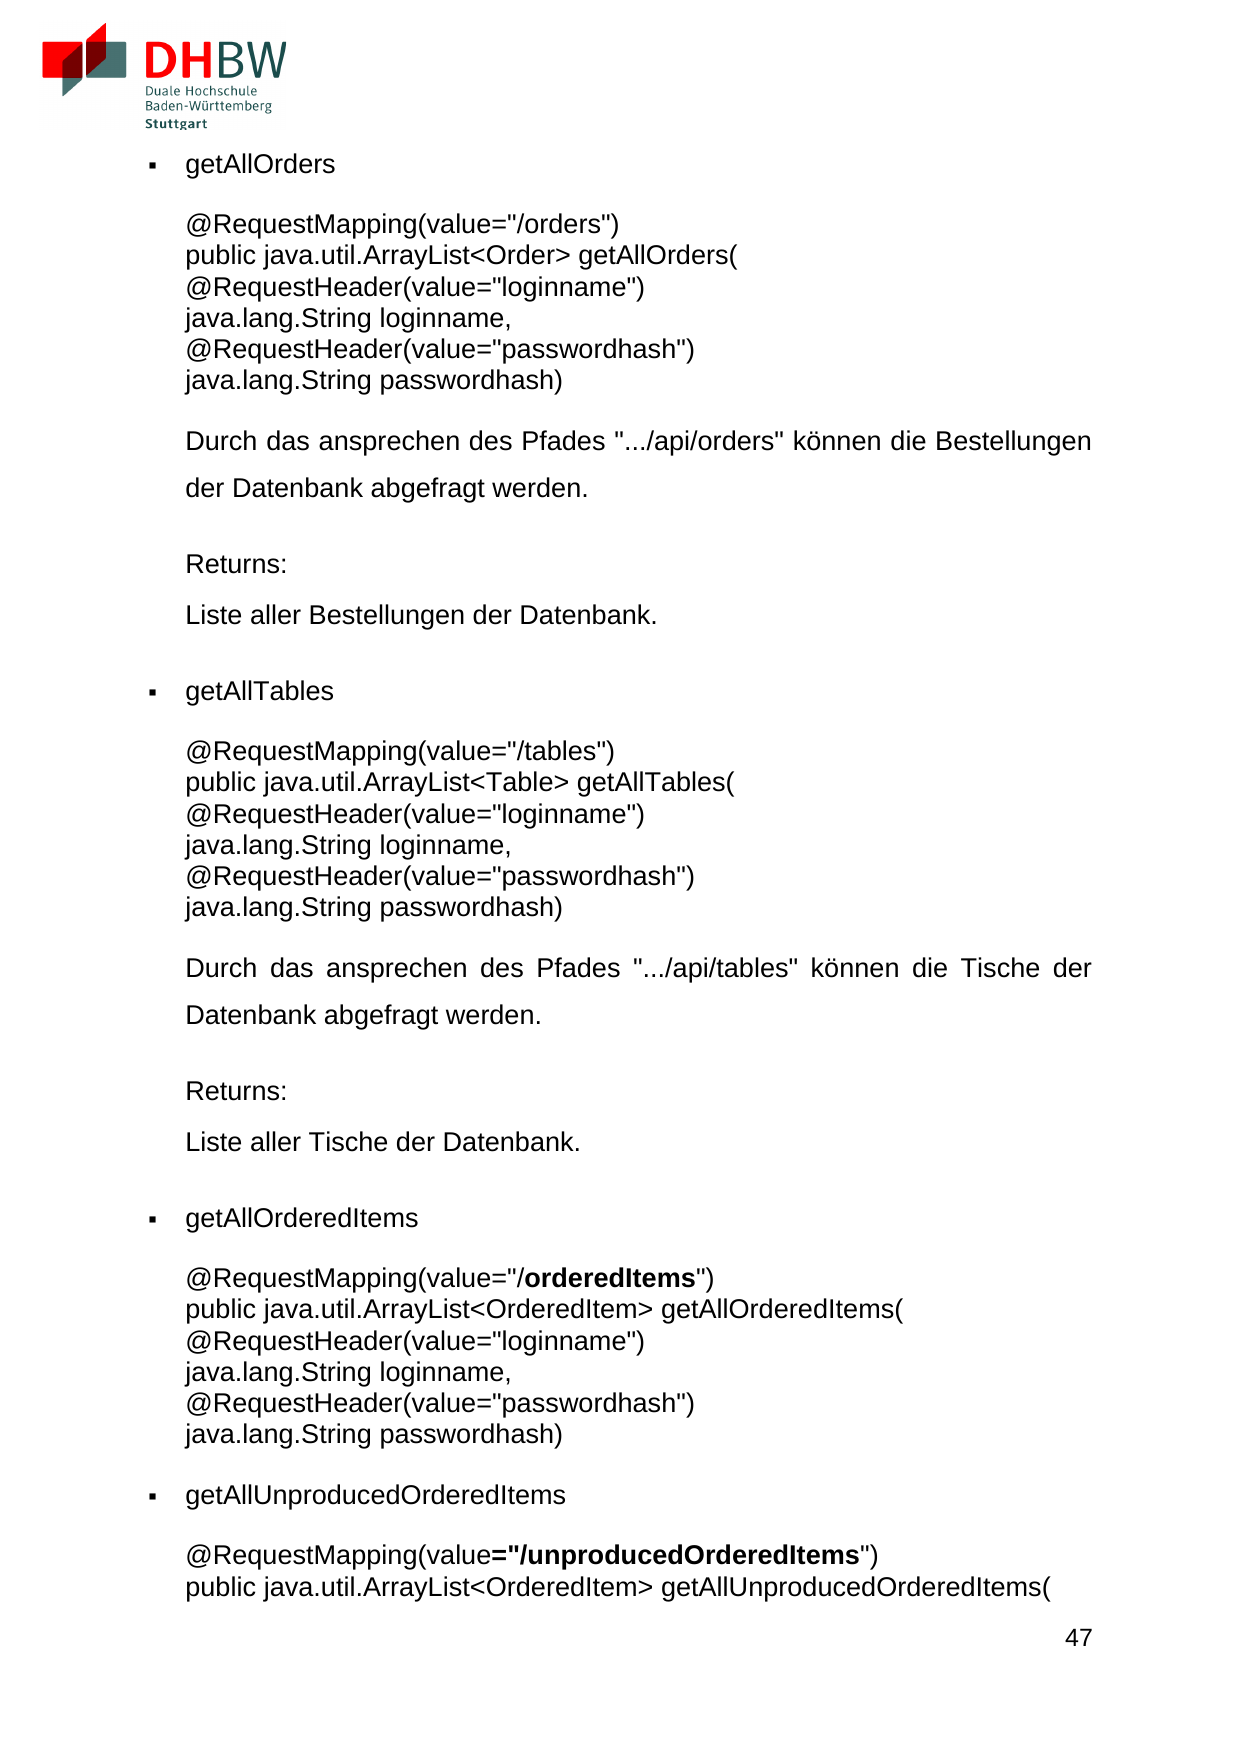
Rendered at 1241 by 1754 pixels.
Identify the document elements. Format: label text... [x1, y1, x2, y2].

text @RequestHeader(value="loginname") [185, 1325, 1093, 1356]
text @RequestHeader(value="passwordhash") [185, 333, 1093, 364]
text @RequestMapping(value="/orders") [185, 208, 1093, 239]
text java.lang.String passwordhash) [185, 364, 1093, 396]
subtitle getAllOrderedItems [148, 1202, 1093, 1233]
text Liste aller Bestellungen der Datenbank. [111, 599, 1093, 630]
text Durch das ansprechen des Pfades ".../api/tables" können die Tische der Datenbank abgefragt werden. [185, 952, 1093, 1030]
text public java.util.ArrayList<Table> getAllTables( [185, 766, 1093, 798]
text @RequestHeader(value="loginname") [185, 271, 1093, 302]
text java.lang.String passwordhash) [185, 1418, 1093, 1450]
text @RequestHeader(value="loginname") [185, 798, 1093, 829]
text public java.util.ArrayList<OrderedItem> getAllOrderedItems( [185, 1293, 1093, 1325]
text @RequestMapping(value="/unproducedOrderedItems") [185, 1539, 1093, 1571]
text public java.util.ArrayList<Order> getAllOrders( [185, 239, 1093, 271]
text Liste aller Tische der Datenbank. [111, 1126, 1093, 1157]
subtitle getAllUnproducedOrderedItems [148, 1479, 1093, 1510]
subtitle getAllOrders [148, 148, 1093, 179]
text java.lang.String loginname, [185, 829, 1093, 860]
text @RequestMapping(value="/orderedItems") [185, 1262, 1093, 1293]
text @RequestMapping(value="/tables") [185, 735, 1093, 766]
text java.lang.String loginname, [185, 302, 1093, 333]
text Returns: [185, 1075, 1093, 1106]
text public java.util.ArrayList<OrderedItem> getAllUnproducedOrderedItems( [185, 1571, 1093, 1602]
picture [39, 20, 286, 130]
text java.lang.String loginname, [185, 1356, 1093, 1387]
text @RequestHeader(value="passwordhash") [185, 1387, 1093, 1418]
text Returns: [185, 548, 1093, 579]
subtitle getAllTables [148, 675, 1093, 706]
text java.lang.String passwordhash) [185, 891, 1093, 923]
text @RequestHeader(value="passwordhash") [185, 860, 1093, 891]
text Durch das ansprechen des Pfades ".../api/orders" können die Bestellungen der Datenbank abgefragt werden. [185, 425, 1093, 503]
